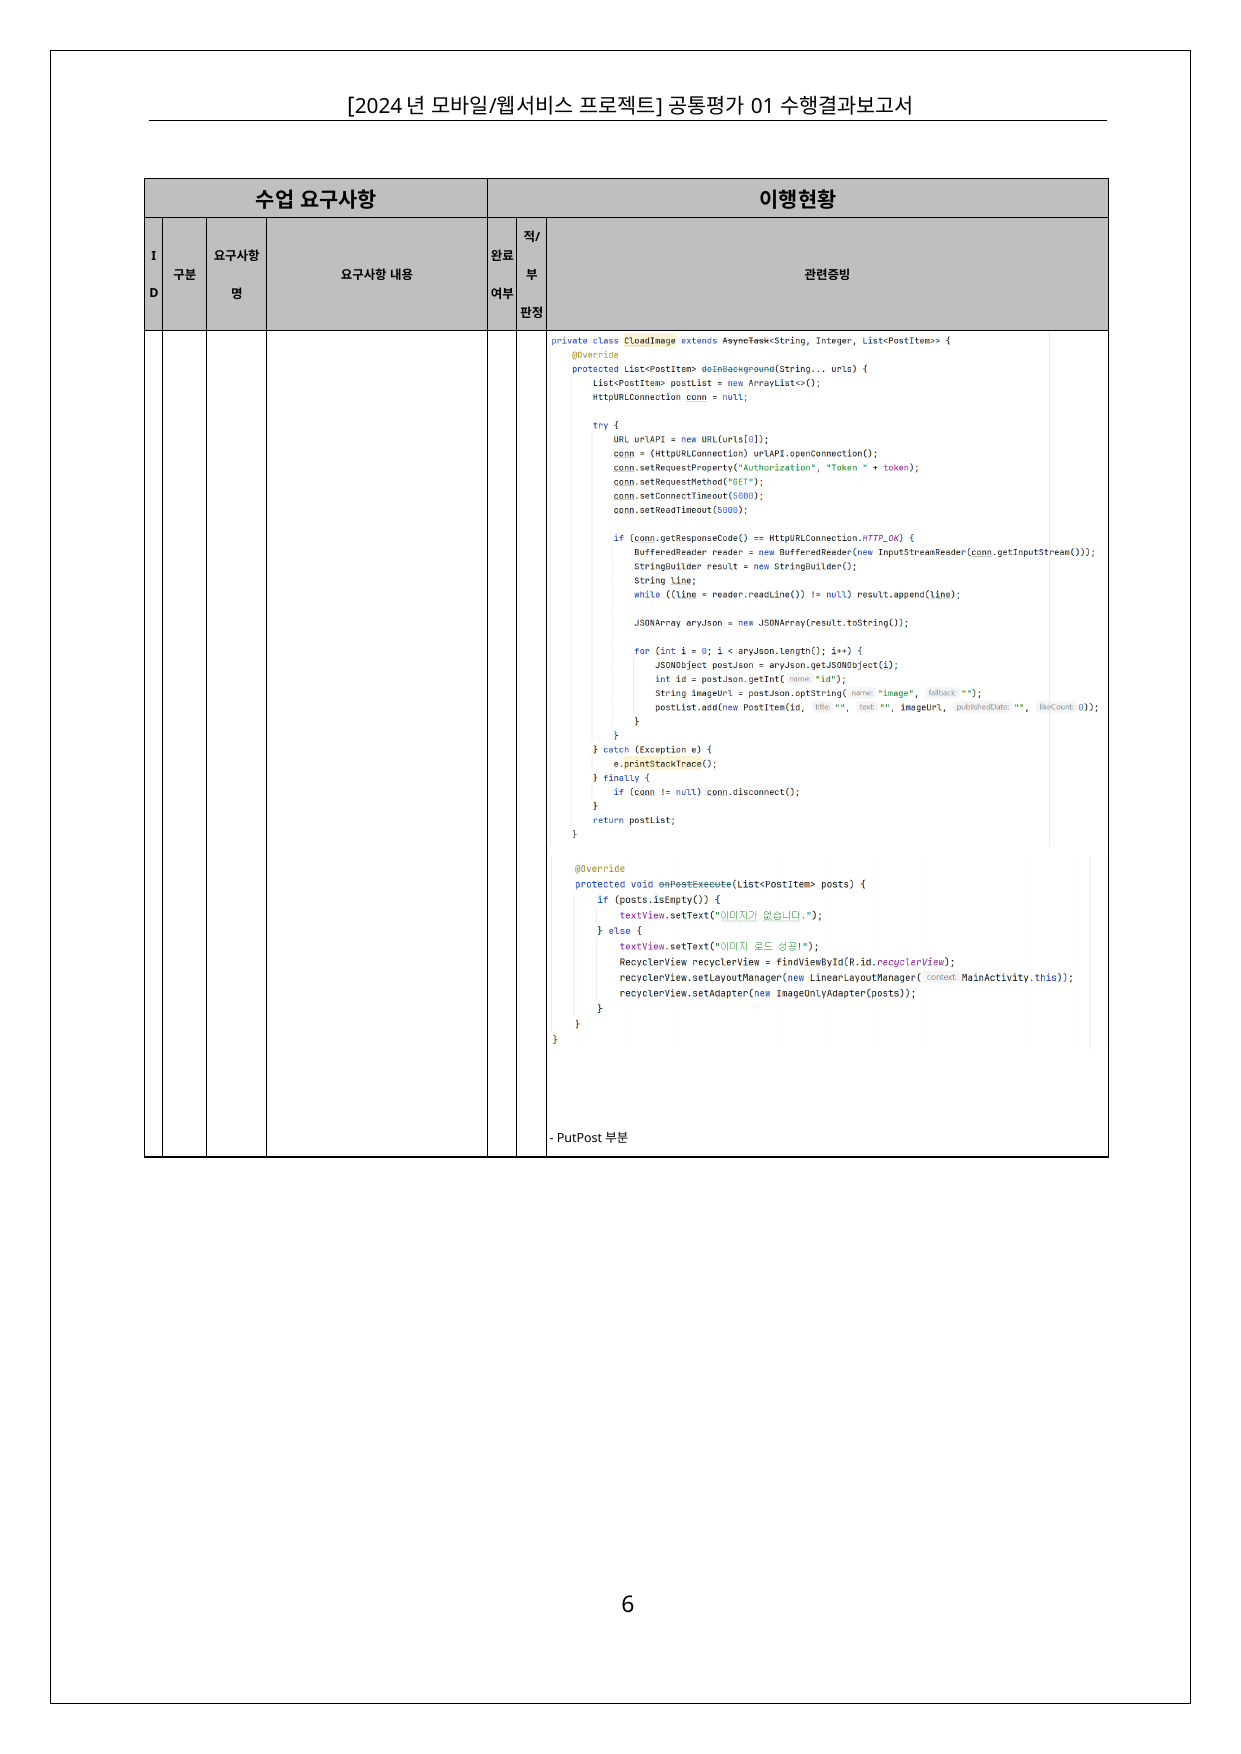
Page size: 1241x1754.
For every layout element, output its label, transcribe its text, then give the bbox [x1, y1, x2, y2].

table_cell ID [145, 218, 162, 330]
picture [549, 331, 1108, 846]
table_cell 구분 [163, 218, 206, 330]
table_cell [517, 331, 546, 1156]
table_cell 관련증빙 [547, 218, 1108, 330]
table_header 이행현황 [488, 179, 1108, 217]
table_cell 적/부 판정 [517, 218, 546, 330]
table_cell 요구사항 내용 [267, 218, 487, 330]
table_cell 완료 여부 [488, 218, 516, 330]
picture [549, 856, 1107, 1049]
table_header 수업 요구사항 [145, 179, 487, 217]
table_cell O [488, 331, 516, 1156]
table_cell - PutPost 부분 [547, 331, 1108, 1156]
table_cell 요구사항명 [207, 218, 266, 330]
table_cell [267, 331, 487, 1156]
